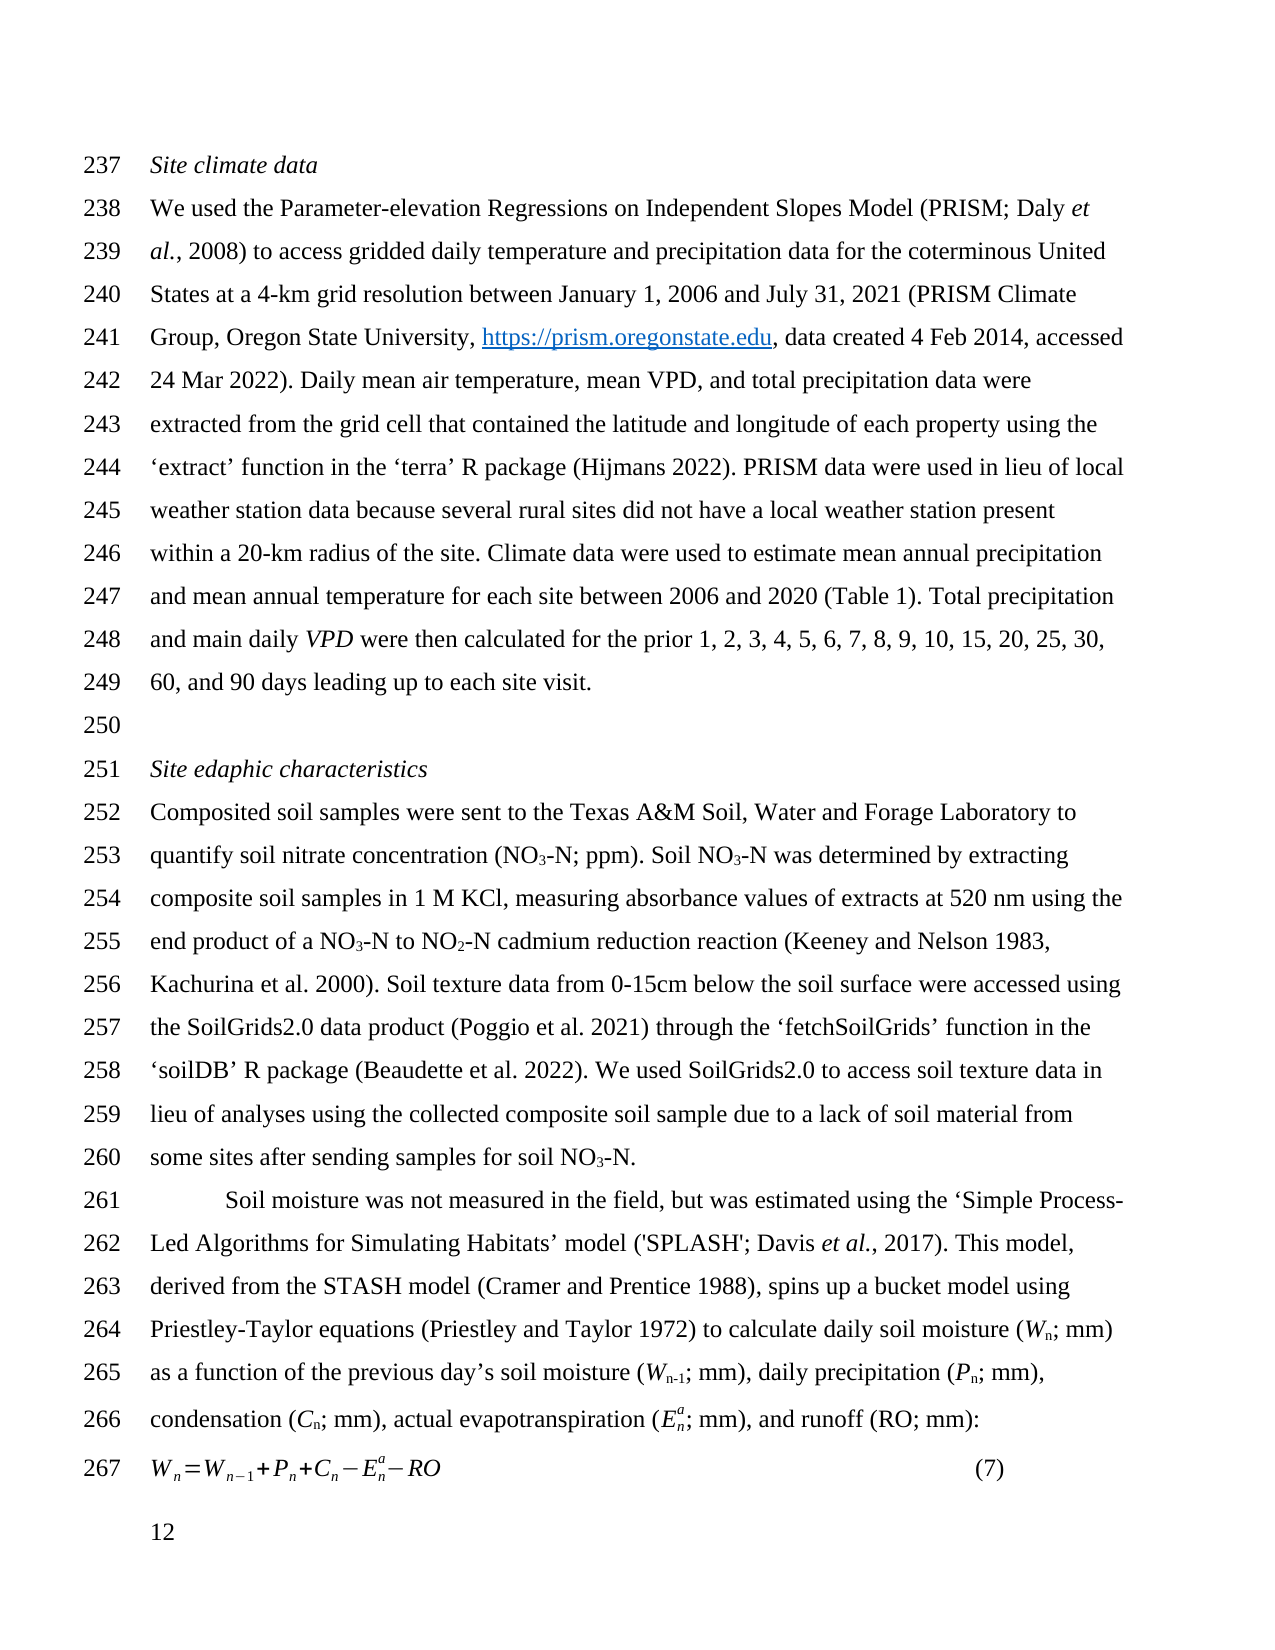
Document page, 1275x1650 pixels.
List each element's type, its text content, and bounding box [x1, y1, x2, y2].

text Site edaphic characteristics [150, 754, 1125, 782]
text Site climate data [150, 150, 1125, 179]
text Composited soil samples were sent to the Texas A&M Soil, Water and Forage Laboratory to quantify soil nitrate concentration (NO3-N; ppm). Soil NO3-N was determined by extracting composite soil samples in 1 M KCl, measuring absorbance values of extracts at 520 nm using the end product of a NO3-N to NO2-N cadmium reduction reaction (Keeney and Nelson 1983, Kachurina et al. 2000). Soil texture data from 0-15cm below the soil surface were accessed using the SoilGrids2.0 data product (Poggio et al. 2021) through the ‘fetchSoilGrids’ function in the ‘soilDB’ R package (Beaudette et al. 2022). We used SoilGrids2.0 to access soil texture data in lieu of analyses using the collected composite soil sample due to a lack of soil material from some sites after sending samples for soil NO3-N. [150, 797, 1125, 1171]
text We used the Parameter-elevation Regressions on Independent Slopes Model (PRISM; Daly et al., 2008) to access gridded daily temperature and precipitation data for the coterminous United States at a 4-km grid resolution between January 1, 2006 and July 31, 2021 (PRISM Climate Group, Oregon State University, https://prism.oregonstate.edu, data created 4 Feb 2014, accessed 24 Mar 2022). Daily mean air temperature, mean VPD, and total precipitation data were extracted from the grid cell that contained the latitude and longitude of each property using the ‘extract’ function in the ‘terra’ R package (Hijmans 2022). PRISM data were used in lieu of local weather station data because several rural sites did not have a local weather station present within a 20-km radius of the site. Climate data were used to estimate mean annual precipitation and mean annual temperature for each site between 2006 and 2020 (Table 1). Total precipitation and main daily VPD were then calculated for the prior 1, 2, 3, 4, 5, 6, 7, 8, 9, 10, 15, 20, 25, 30, 60, and 90 days leading up to each site visit. [150, 193, 1125, 696]
text Soil moisture was not measured in the field, but was estimated using the ‘Simple Process-Led Algorithms for Simulating Habitats’ model ('SPLASH'; Davis et al., 2017). This model, derived from the STASH model (Cramer and Prentice 1988), spins up a bucket model using Priestley-Taylor equations (Priestley and Taylor 1972) to calculate daily soil moisture (Wn; mm) as a function of the previous day’s soil moisture (Wn-1; mm), daily precipitation (Pn; mm), condensation (Cn; mm), actual evapotranspiration (; mm), and runoff (RO; mm): [150, 1185, 1125, 1436]
text (7) [150, 1450, 1125, 1485]
